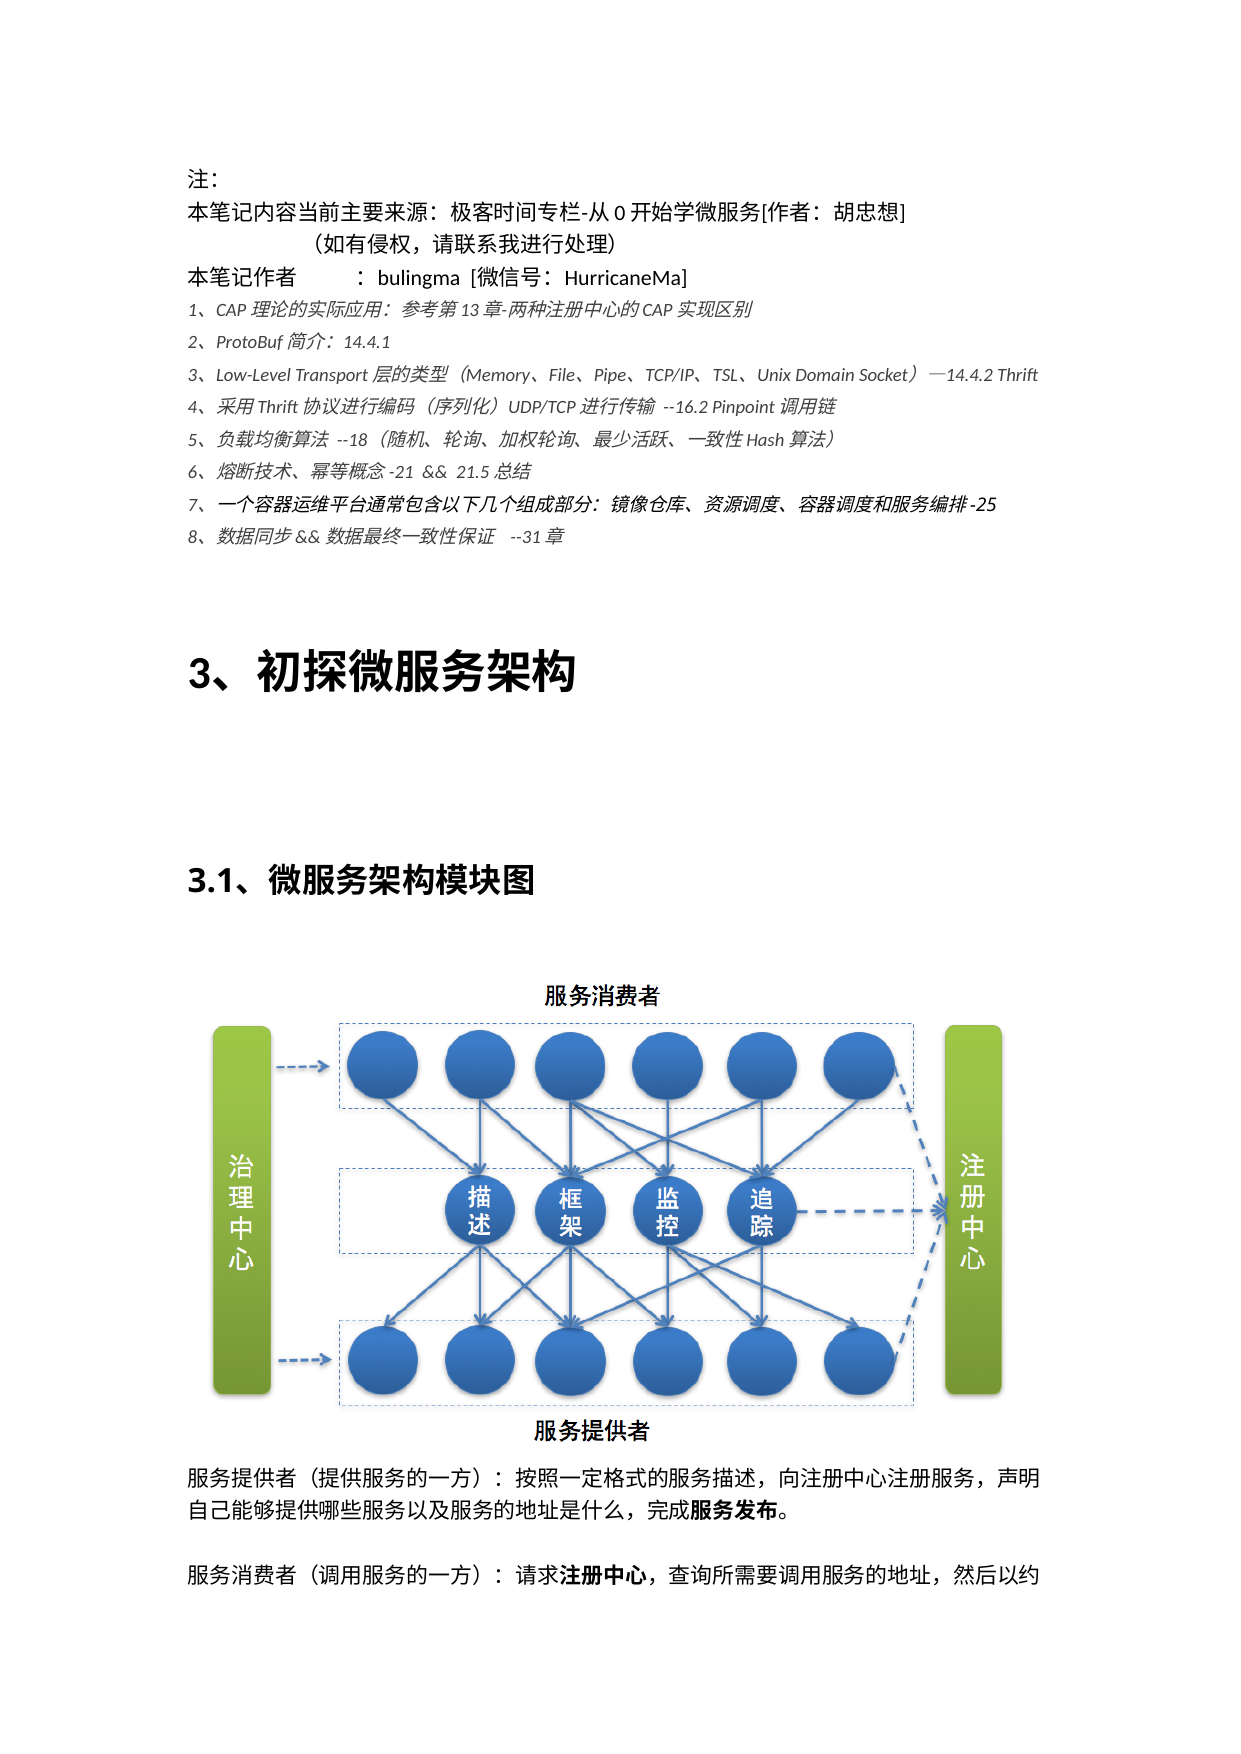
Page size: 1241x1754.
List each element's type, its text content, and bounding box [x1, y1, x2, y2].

text 4、采用Thrift协议进行编码（序列化）UDP/TCP进行传输 --16.2 Pinpoint调用链 [187, 389, 1053, 422]
subtitle 3、初探微服务架构 [187, 620, 1053, 717]
subtitle 3.1、微服务架构模块图 [187, 845, 1053, 910]
text 服务提供者（提供服务的一方）：按照一定格式的服务描述，向注册中心注册服务，声明自己能够提供哪些服务以及服务的地址是什么，完成服务发布。 [187, 1460, 1053, 1525]
text 8、数据同步 && 数据最终一致性保证 --31章 [187, 519, 1053, 552]
picture [187, 972, 1053, 1458]
text （如有侵权，请联系我进行处理） [187, 227, 1053, 259]
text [187, 1558, 1053, 1590]
text 6、熔断技术、幂等概念 -21 && 21.5总结 [187, 454, 1053, 487]
text 本笔记作者 ：bulingma [微信号：HurricaneMa] [187, 259, 1053, 292]
text 2、ProtoBuf简介：14.4.1 [187, 324, 1053, 357]
text 7、一个容器运维平台通常包含以下几个组成部分：镜像仓库、资源调度、容器调度和服务编排 -25 [187, 487, 1053, 519]
text 5、负载均衡算法 --18（随机、轮询、加权轮询、最少活跃、一致性Hash算法） [187, 422, 1053, 454]
text 本笔记内容当前主要来源：极客时间专栏-从0开始学微服务[作者：胡忠想] [187, 194, 1053, 227]
text 注： [187, 162, 1053, 194]
text 3、Low-Level Transport层的类型（Memory、File、Pipe、TCP/IP、TSL、Unix Domain Socket）—14.4.2 Thrift [187, 357, 1053, 389]
text 1、CAP理论的实际应用：参考第13章-两种注册中心的CAP实现区别 [187, 292, 1053, 324]
